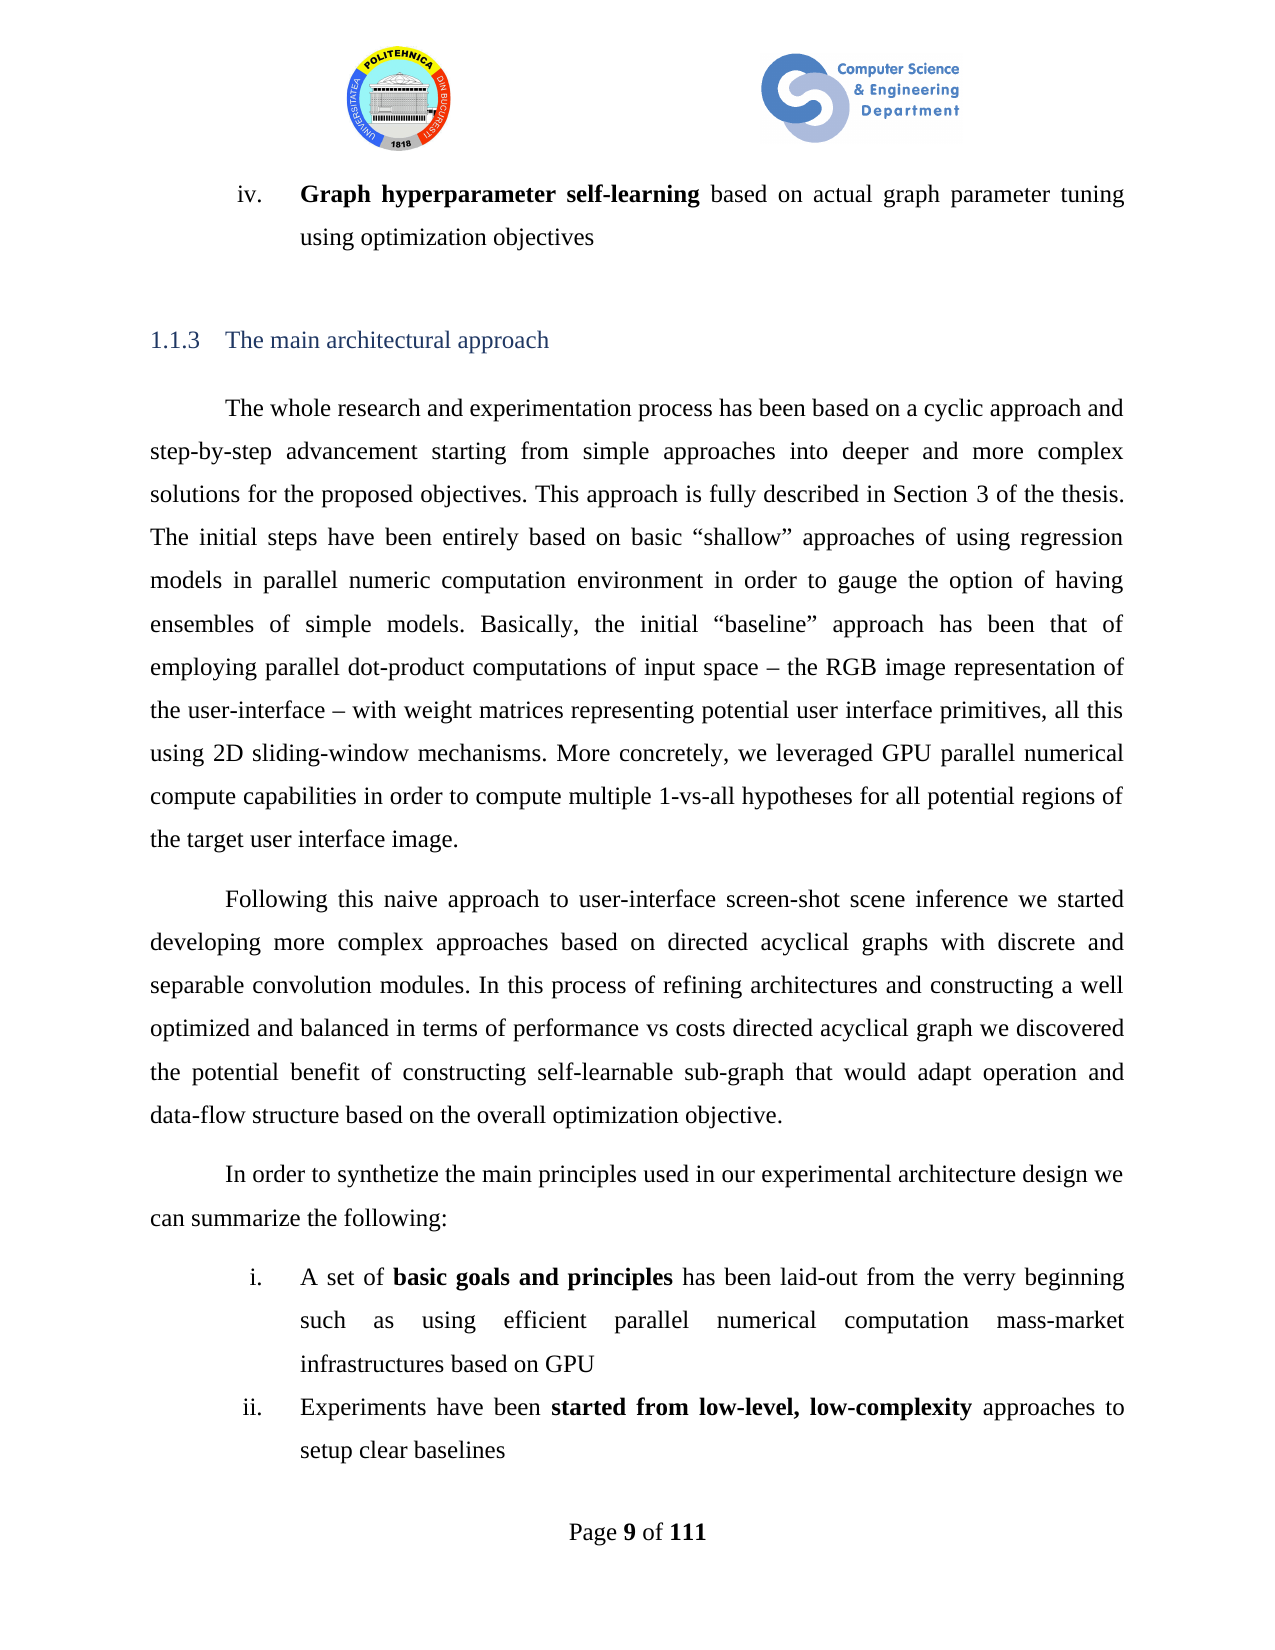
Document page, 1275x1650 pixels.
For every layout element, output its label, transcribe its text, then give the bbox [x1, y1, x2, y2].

text Following this naive approach to user-interface screen-shot scene inference we started developing more complex approaches based on directed acyclical graphs with discrete and separable convolution modules. In this process of refining architectures and constructing a well optimized and balanced in terms of performance vs costs directed acyclical graph we discovered the potential benefit of constructing self-learnable sub-graph that would adapt operation and data-flow structure based on the overall optimization objective. [150, 884, 1125, 1128]
picture [760, 53, 963, 144]
list A set of basic goals and principles has been laid-out from the verry beginning such as using efficient parallel numerical computation mass-market infrastructures based on GPU [262, 1262, 1125, 1377]
list Graph hyperparameter self-learning based on actual graph parameter tuning using optimization objectives [262, 179, 1125, 251]
subtitle The main architectural approach [150, 325, 1125, 354]
picture [346, 46, 451, 151]
text In order to synthetize the main principles used in our experimental architecture design we can summarize the following: [150, 1159, 1125, 1231]
list Experiments have been started from low-level, low-complexity approaches to setup clear baselines [262, 1392, 1125, 1464]
text The whole research and experimentation process has been based on a cyclic approach and step-by-step advancement starting from simple approaches into deeper and more complex solutions for the proposed objectives. This approach is fully described in Section 3 of the thesis. The initial steps have been entirely based on basic “shallow” approaches of using regression models in parallel numeric computation environment in order to gauge the option of having ensembles of simple models. Basically, the initial “baseline” approach has been that of employing parallel dot-product computations of input space – the RGB image representation of the user-interface – with weight matrices representing potential user interface primitives, all this using 2D sliding-window mechanisms. More concretely, we leveraged GPU parallel numerical compute capabilities in order to compute multiple 1-vs-all hypotheses for all potential regions of the target user interface image. [150, 393, 1125, 853]
